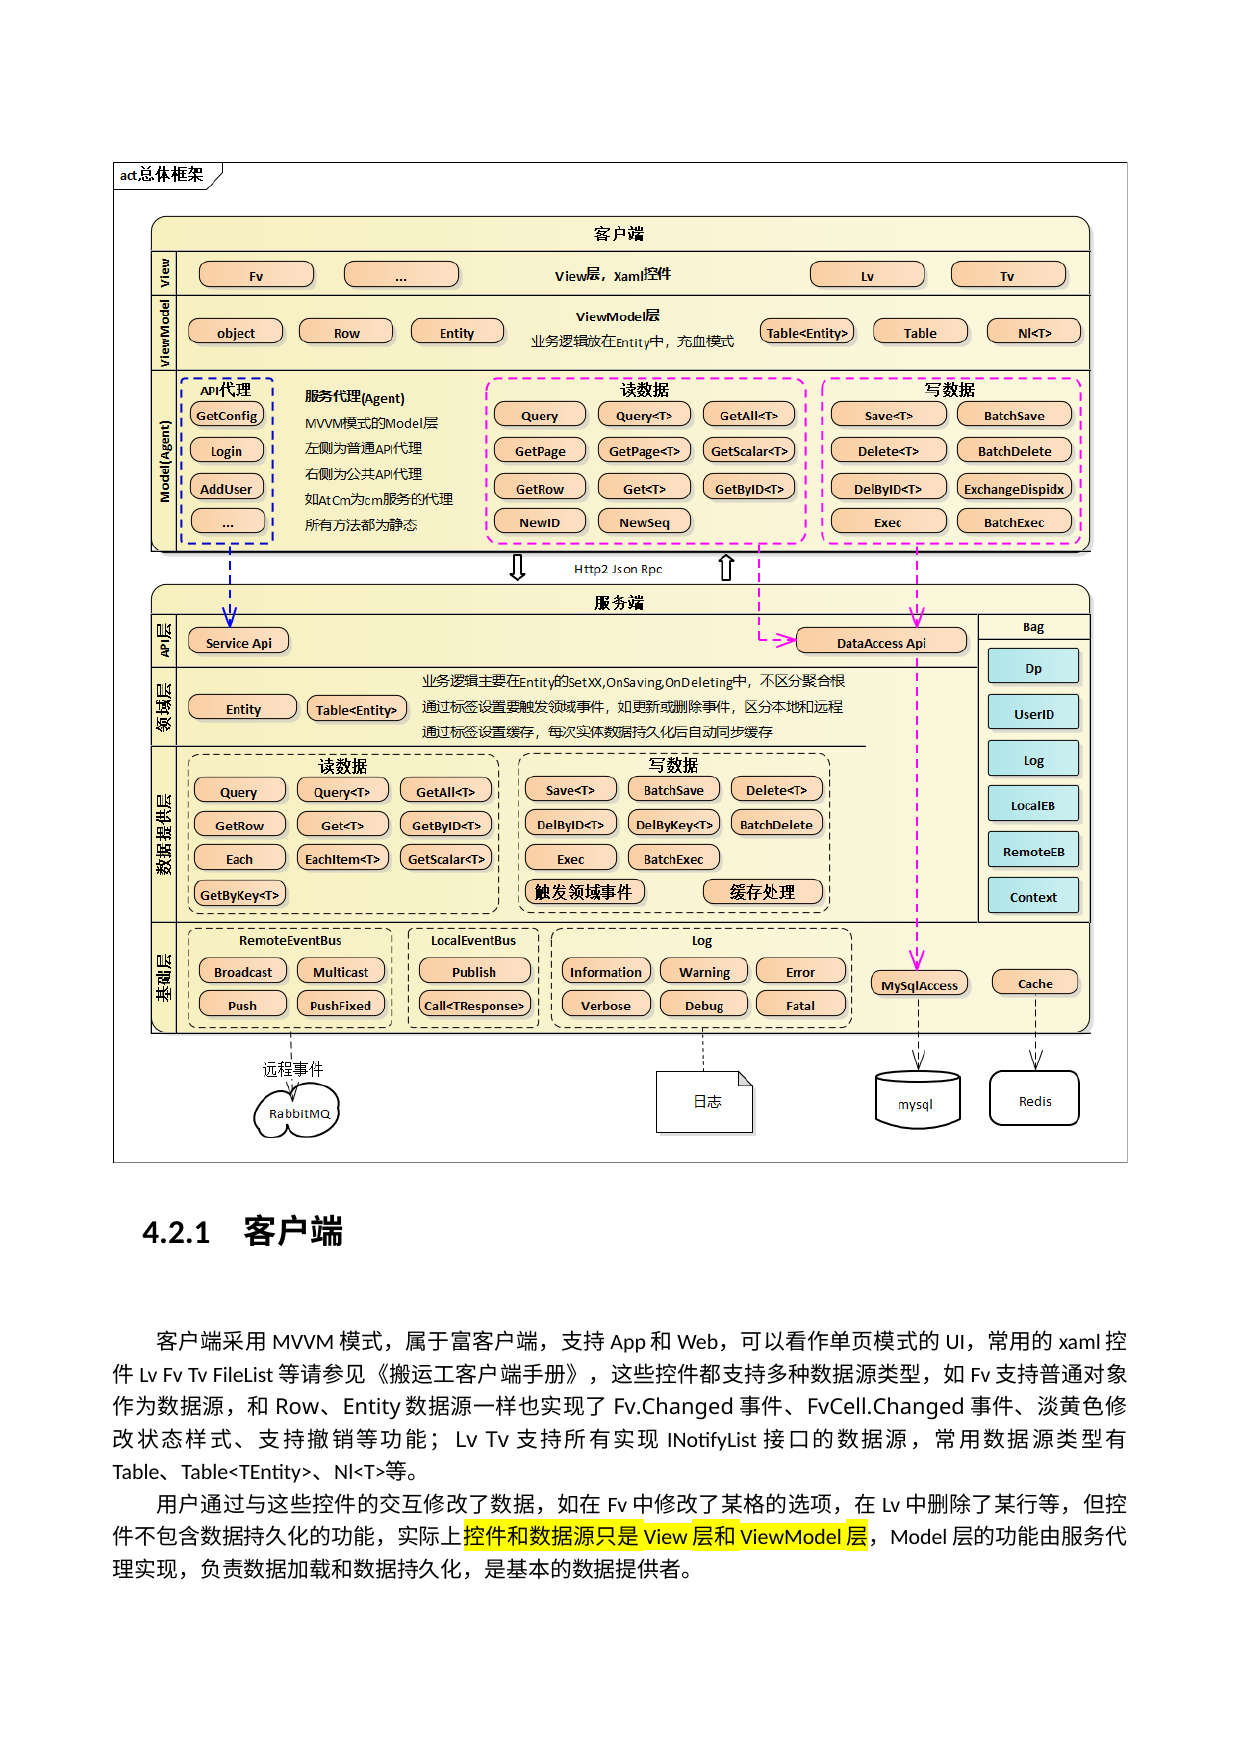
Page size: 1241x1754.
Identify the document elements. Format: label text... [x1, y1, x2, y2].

subtitle 客户端 [142, 1197, 1128, 1262]
picture [112, 162, 1128, 1163]
text 用户通过与这些控件的交互修改了数据，如在Fv中修改了某格的选项，在Lv中删除了某行等，但控件不包含数据持久化的功能，实际上控件和数据源只是View层和ViewModel层，Model层的功能由服务代理实现，负责数据加载和数据持久化，是基本的数据提供者。 [112, 1486, 1128, 1584]
text 客户端采用MVVM模式，属于富客户端，支持App和Web，可以看作单页模式的UI，常用的xaml控件Lv Fv Tv FileList等请参见《搬运工客户端手册》，这些控件都支持多种数据源类型，如Fv支持普通对象作为数据源，和Row、Entity数据源一样也实现了Fv.Changed事件、FvCell.Changed事件、淡黄色修改状态样式、支持撤销等功能；Lv Tv支持所有实现INotifyList接口的数据源，常用数据源类型有Table、Table<TEntity>、Nl<T>等。 [112, 1324, 1128, 1486]
